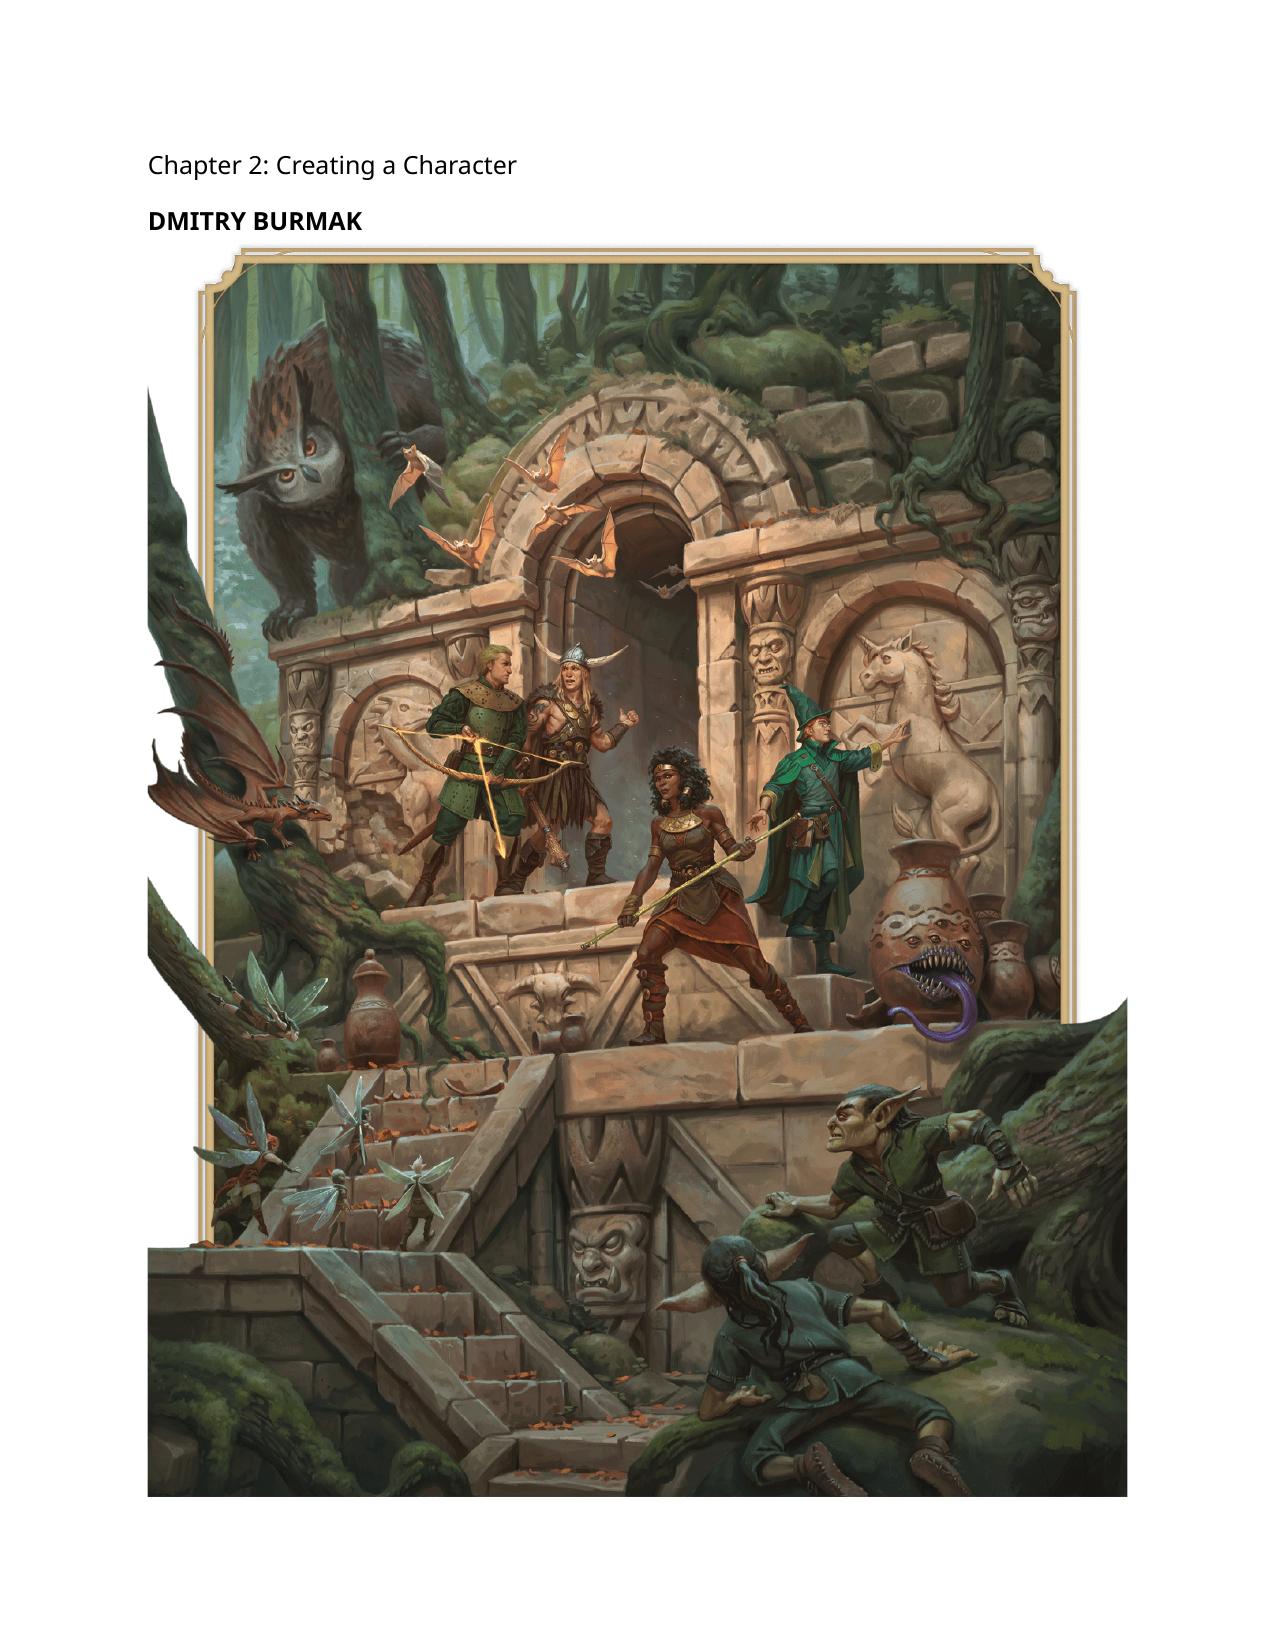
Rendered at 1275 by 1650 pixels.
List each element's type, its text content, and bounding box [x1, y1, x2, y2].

text Chapter 2: Creating a Character [148, 148, 1127, 182]
picture [147, 242, 1128, 1497]
text DMITRY BURMAKWorld-traveling explorers Hank, Bobby, Sheila, Diana, and Presto stand on the threshold of their next adventure [148, 203, 1127, 242]
